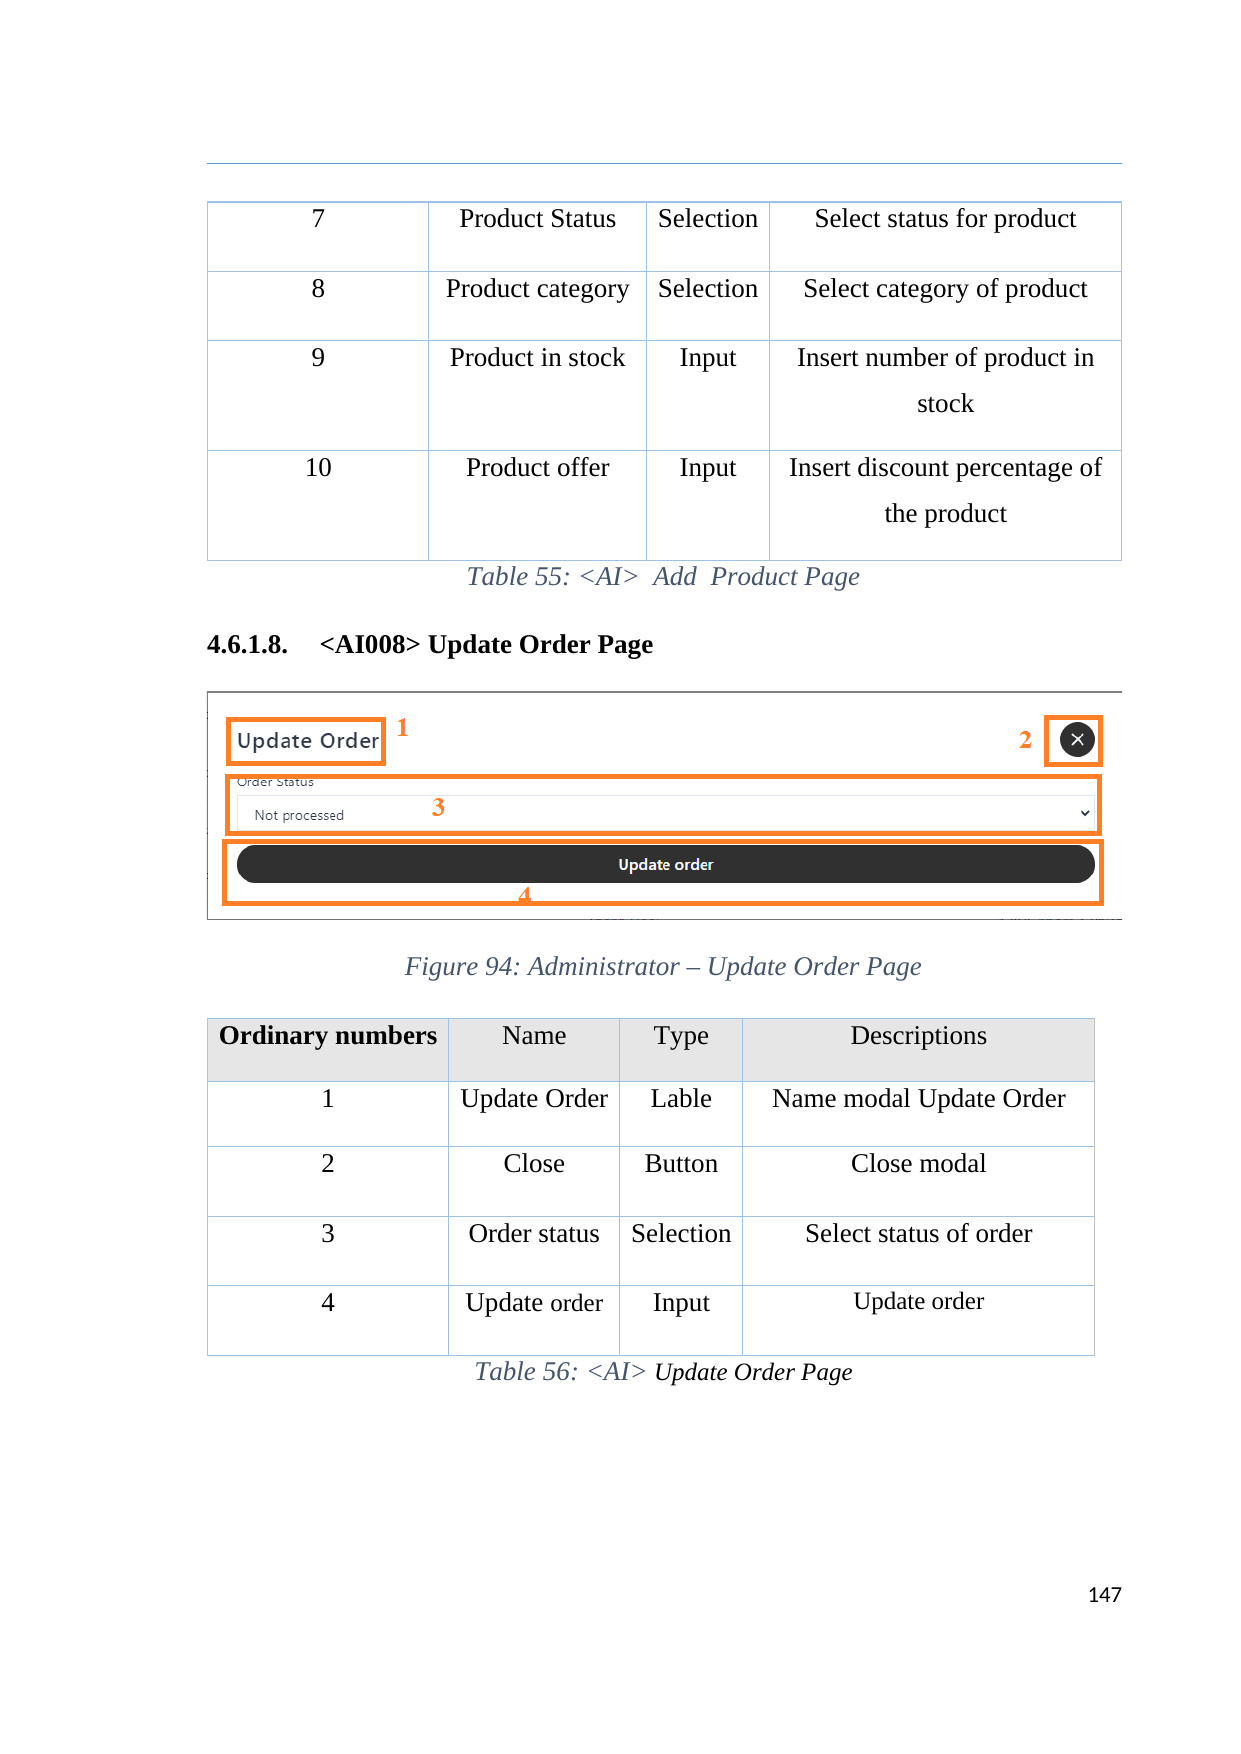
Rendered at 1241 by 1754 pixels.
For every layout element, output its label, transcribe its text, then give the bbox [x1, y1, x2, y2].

table_cell Input [620, 1286, 742, 1354]
table_cell Product category [429, 272, 646, 340]
table_cell 10 [208, 451, 428, 559]
table_header Name [449, 1019, 619, 1081]
table_header Type [620, 1019, 742, 1081]
table_cell Select status for product [770, 203, 1121, 271]
table_cell 8 [208, 272, 428, 340]
table_cell Update order [743, 1286, 1094, 1354]
text Figure 94: Administrator – Update Order Page [207, 951, 1122, 982]
table_cell Name modal Update Order [743, 1082, 1094, 1146]
table_cell Update Order [449, 1082, 619, 1146]
picture [206, 691, 1123, 920]
table_cell Lable [620, 1082, 742, 1146]
table_cell 7 [208, 203, 428, 271]
table_cell 2 [208, 1147, 448, 1216]
list <AI008> Update Order Page [207, 628, 1122, 659]
table_cell Button [620, 1147, 742, 1216]
table_cell Product Status [429, 203, 646, 271]
table_cell 9 [208, 341, 428, 450]
table_cell Select status of order [743, 1217, 1094, 1285]
table_cell Product offer [429, 451, 646, 559]
table_cell Close modal [743, 1147, 1094, 1216]
table_cell Input [647, 451, 769, 559]
table_header Descriptions [743, 1019, 1094, 1081]
table_cell Selection [647, 272, 769, 340]
text Table 55: <AI> Add Product Page [207, 561, 1122, 592]
table_cell 1 [208, 1082, 448, 1146]
table_cell 3 [208, 1217, 448, 1285]
table_cell Select category of product [770, 272, 1121, 340]
table_cell Order status [449, 1217, 619, 1285]
table_cell Insert discount percentage of the product [770, 451, 1121, 559]
table_cell Selection [647, 203, 769, 271]
table_cell Insert number of product in stock [770, 341, 1121, 450]
text Table 56: <AI> Update Order Page [207, 1356, 1122, 1387]
table_cell Input [647, 341, 769, 450]
table_cell Close [449, 1147, 619, 1216]
table_cell 4 [208, 1286, 448, 1354]
table_cell Product in stock [429, 341, 646, 450]
table_cell Selection [620, 1217, 742, 1285]
table_cell Update order [449, 1286, 619, 1354]
table_header Ordinary numbers [208, 1019, 448, 1081]
